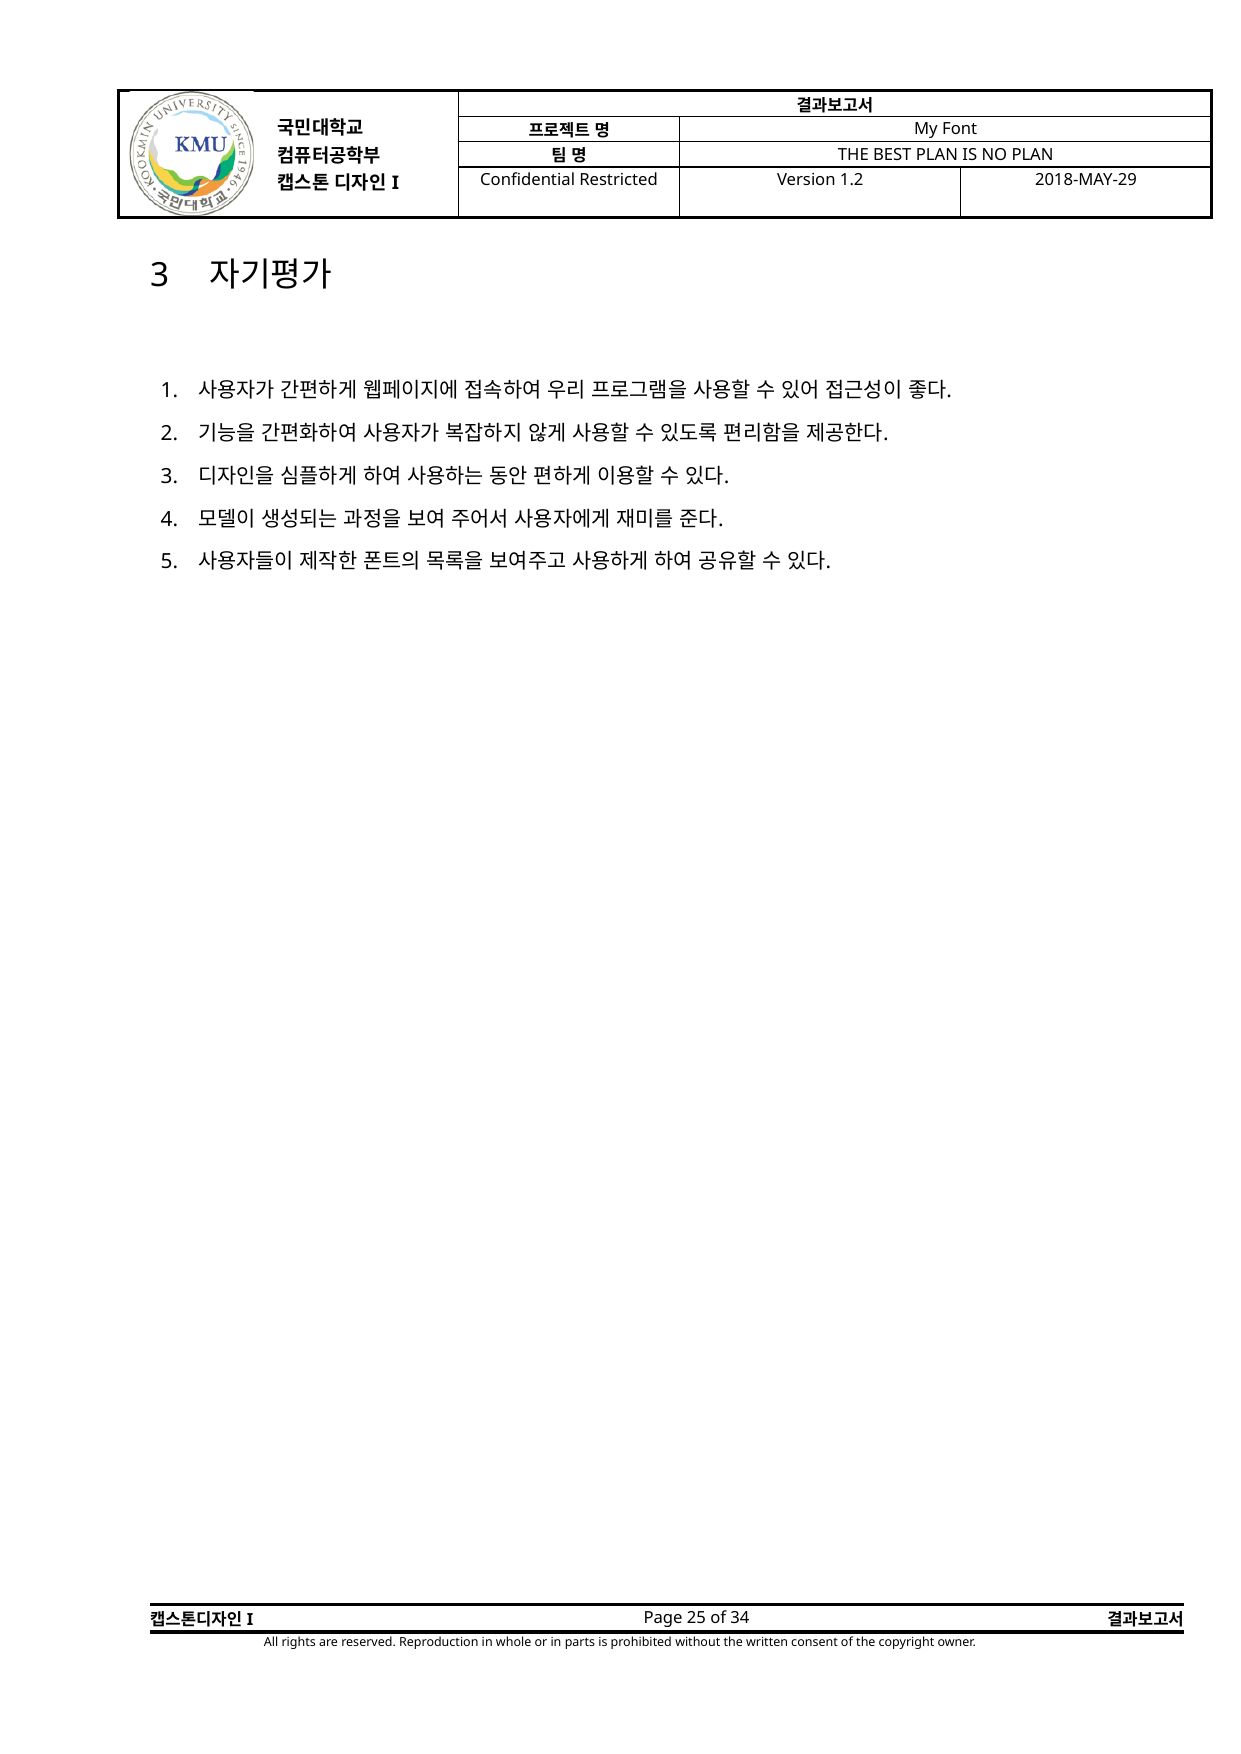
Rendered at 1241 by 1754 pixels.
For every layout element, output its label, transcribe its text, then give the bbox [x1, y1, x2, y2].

list 사용자가 간편하게 웹페이지에 접속하여 우리 프로그램을 사용할 수 있어 접근성이 좋다. [160, 373, 1090, 404]
list 사용자들이 제작한 폰트의 목록을 보여주고 사용하게 하여 공유할 수 있다. [160, 545, 1090, 575]
list 기능을 간편화하여 사용자가 복잡하지 않게 사용할 수 있도록 편리함을 제공한다. [160, 416, 1090, 447]
list 디자인을 심플하게 하여 사용하는 동안 편하게 이용할 수 있다. [160, 459, 1090, 489]
subtitle 자기평가 [150, 247, 1090, 296]
picture [129, 91, 254, 216]
list 모델이 생성되는 과정을 보여 주어서 사용자에게 재미를 준다. [160, 502, 1090, 532]
